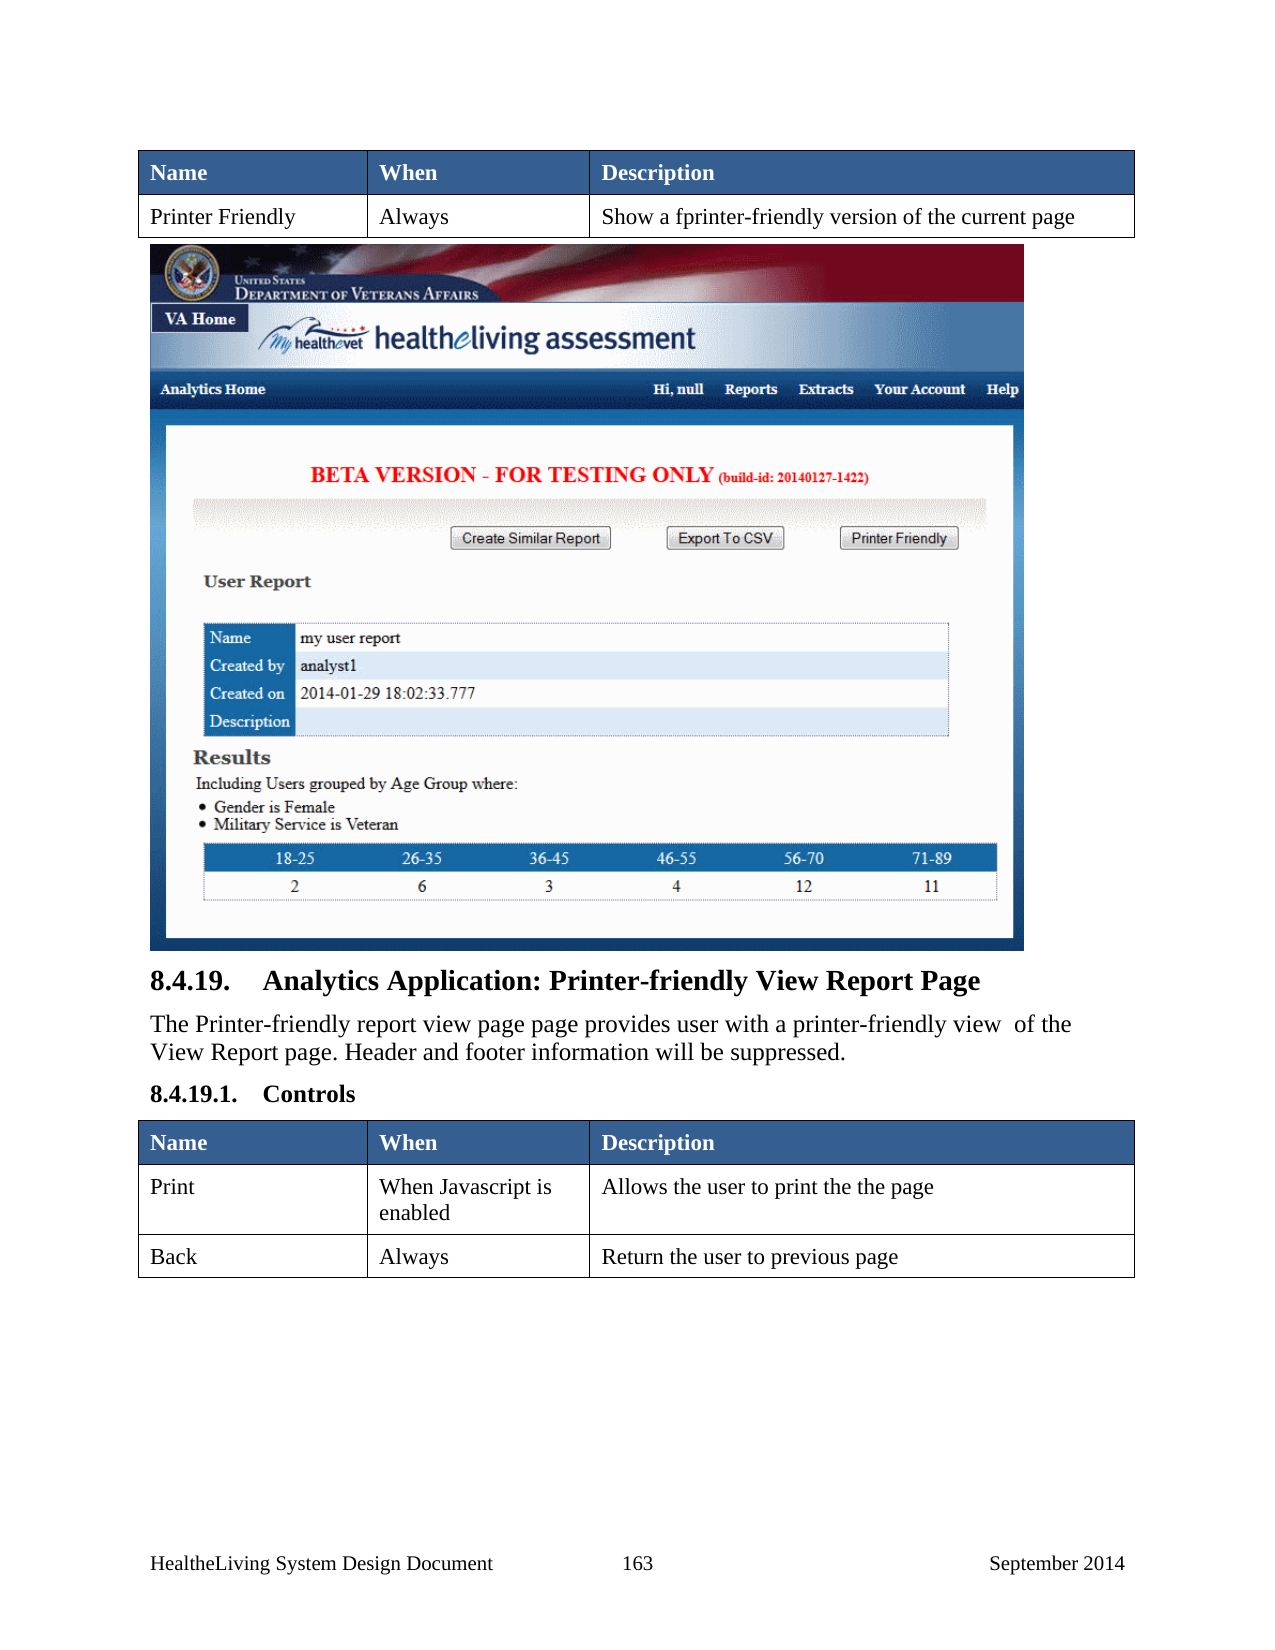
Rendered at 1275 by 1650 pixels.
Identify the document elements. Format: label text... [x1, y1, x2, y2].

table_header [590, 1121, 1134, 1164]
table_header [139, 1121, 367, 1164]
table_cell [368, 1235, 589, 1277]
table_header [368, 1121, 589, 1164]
subtitle Controls [150, 1079, 1125, 1107]
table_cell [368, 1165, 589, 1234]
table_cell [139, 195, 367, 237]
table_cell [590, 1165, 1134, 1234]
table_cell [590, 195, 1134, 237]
subtitle Analytics Application: Printer-friendly View Report Page [150, 963, 1125, 996]
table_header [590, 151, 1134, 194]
text The Printer-friendly report view page page provides user with a printer-friendly view of the View Report page. Header and footer information will be suppressed. [150, 1009, 1125, 1066]
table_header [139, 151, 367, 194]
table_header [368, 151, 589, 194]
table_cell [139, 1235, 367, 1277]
picture [150, 244, 1024, 951]
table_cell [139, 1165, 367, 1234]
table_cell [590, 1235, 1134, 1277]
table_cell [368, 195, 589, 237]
